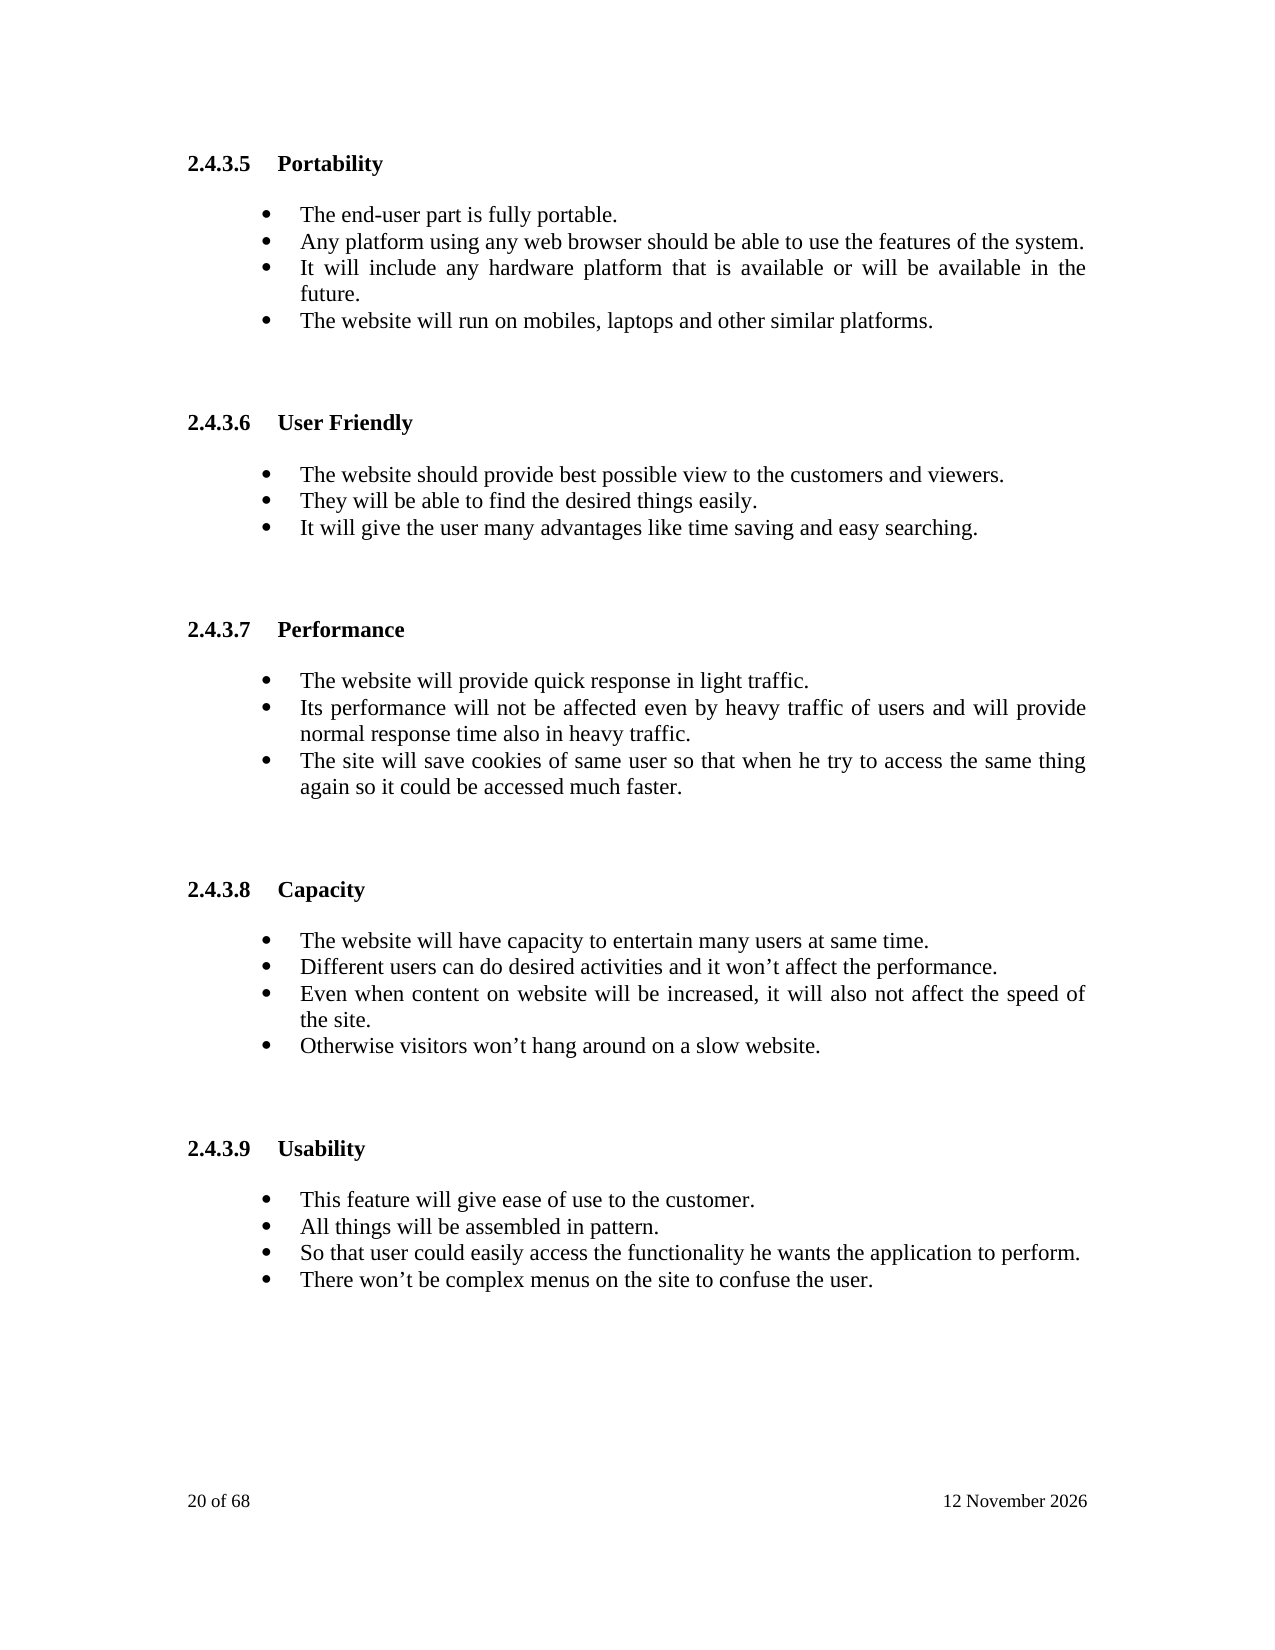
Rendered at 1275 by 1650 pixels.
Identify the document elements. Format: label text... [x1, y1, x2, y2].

list Different users can do desired activities and it won’t affect the performance. [262, 953, 1087, 980]
list Even when content on website will be increased, it will also not affect the speed of the site. [262, 980, 1087, 1032]
list The end-user part is fully portable. [262, 201, 1087, 228]
list Otherwise visitors won’t hang around on a slow website. [262, 1032, 1087, 1059]
subtitle Usability [187, 1135, 1087, 1162]
list They will be able to find the desired things easily. [262, 487, 1087, 513]
list All things will be assembled in pattern. [262, 1213, 1087, 1239]
list So that user could easily access the functionality he wants the application to perform. [262, 1239, 1087, 1266]
list Its performance will not be affected even by heavy traffic of users and will provide normal response time also in heavy traffic. [262, 694, 1087, 747]
list The website will run on mobiles, laptops and other similar platforms. [262, 307, 1087, 333]
list The site will save cookies of same user so that when he try to access the same thing again so it could be accessed much faster. [262, 747, 1087, 799]
subtitle Capacity [187, 876, 1087, 902]
list The website will have capacity to entertain many users at same time. [262, 927, 1087, 953]
list There won’t be complex menus on the site to confuse the user. [262, 1266, 1087, 1292]
subtitle Performance [187, 616, 1087, 643]
list Any platform using any web browser should be able to use the features of the system. [262, 228, 1087, 254]
list This feature will give ease of use to the customer. [262, 1187, 1087, 1213]
list It will include any hardware platform that is available or will be available in the future. [262, 254, 1087, 307]
list The website should provide best possible view to the customers and viewers. [262, 461, 1087, 487]
subtitle Portability [187, 150, 1087, 176]
list The website will provide quick response in light traffic. [262, 668, 1087, 694]
subtitle User Friendly [187, 409, 1087, 436]
list It will give the user many advantages like time saving and easy searching. [262, 513, 1087, 540]
